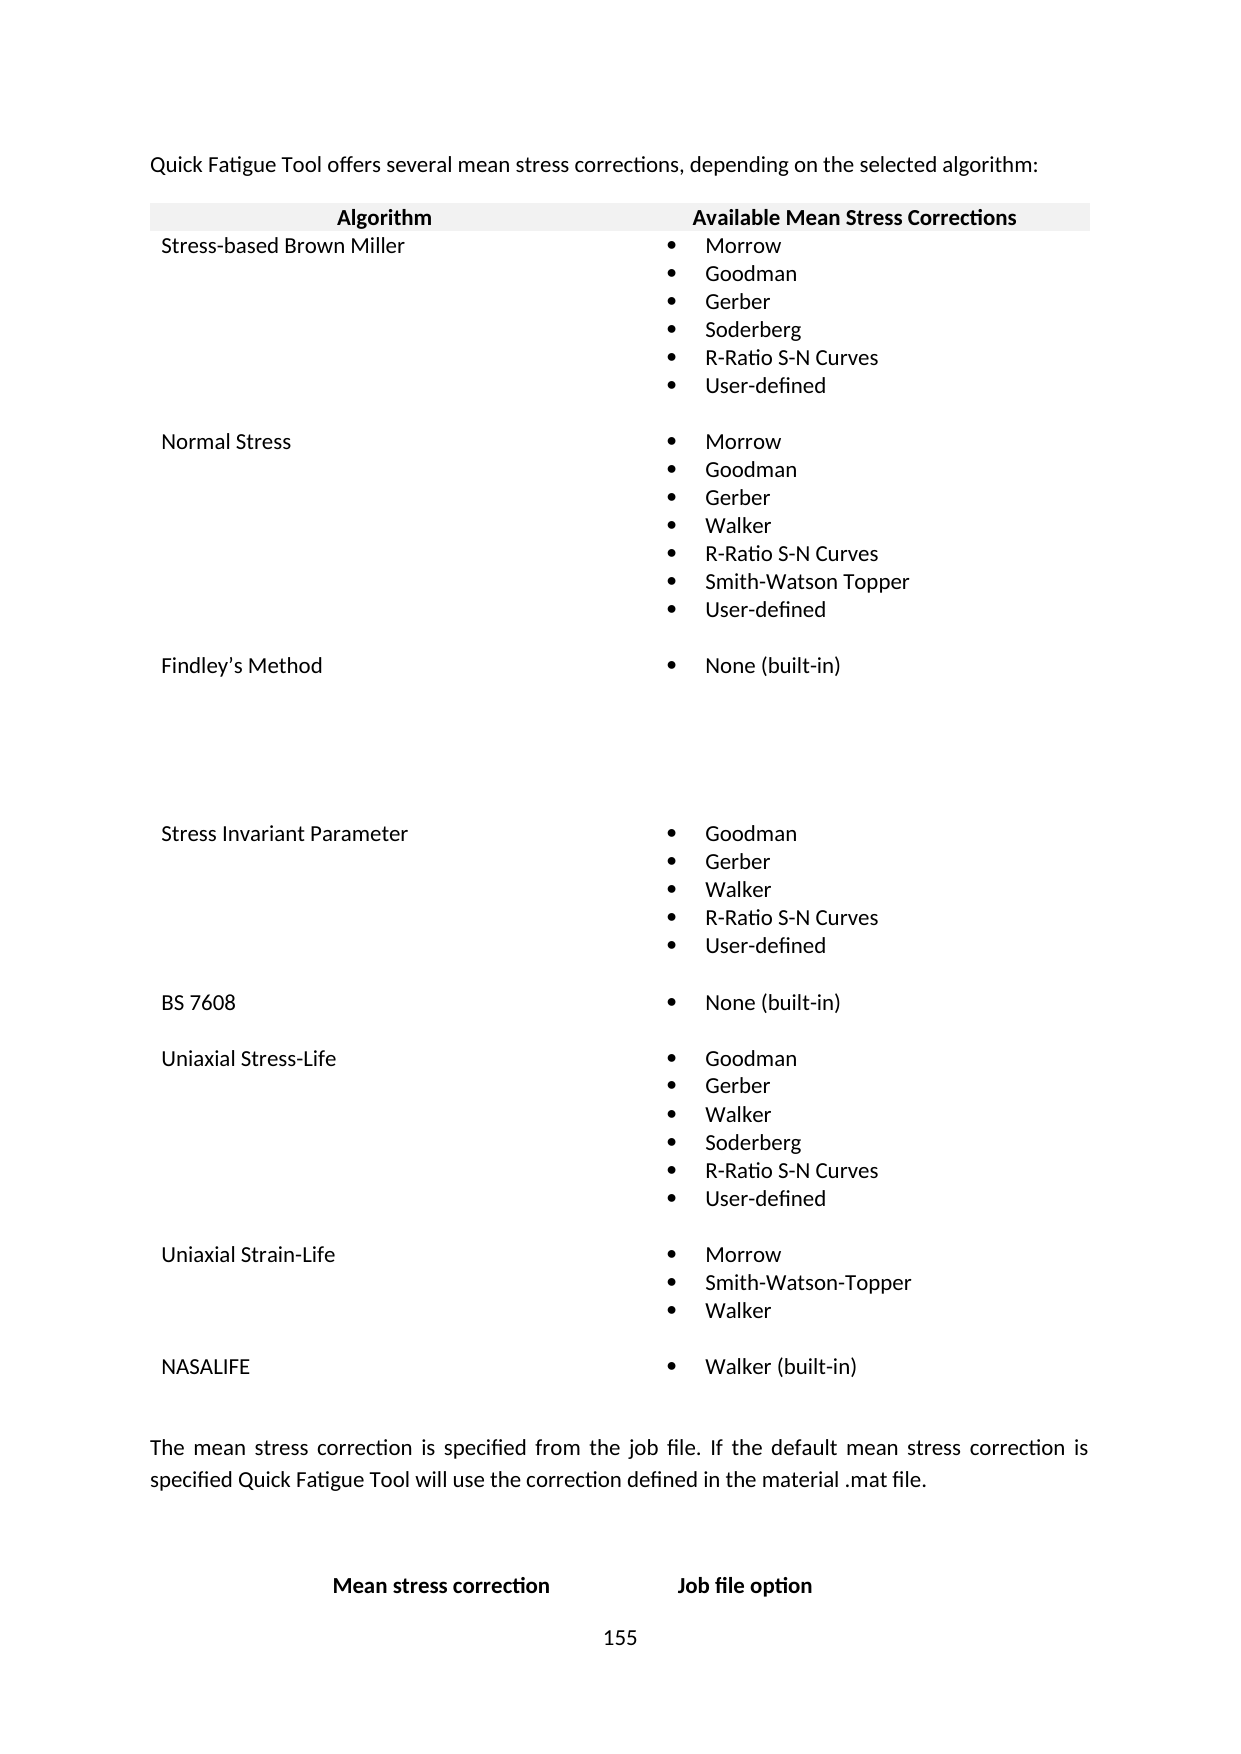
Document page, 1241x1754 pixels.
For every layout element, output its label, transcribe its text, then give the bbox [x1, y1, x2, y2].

text Quick Fatigue Tool offers several mean stress corrections, depending on the selected algorithm: [150, 150, 1090, 178]
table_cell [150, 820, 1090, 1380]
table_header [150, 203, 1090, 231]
text The mean stress correction is specified from the job file. If the default mean stress correction is specified Quick Fatigue Tool will use the correction defined in the material .mat file. [150, 1433, 1090, 1493]
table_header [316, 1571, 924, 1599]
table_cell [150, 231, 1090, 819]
